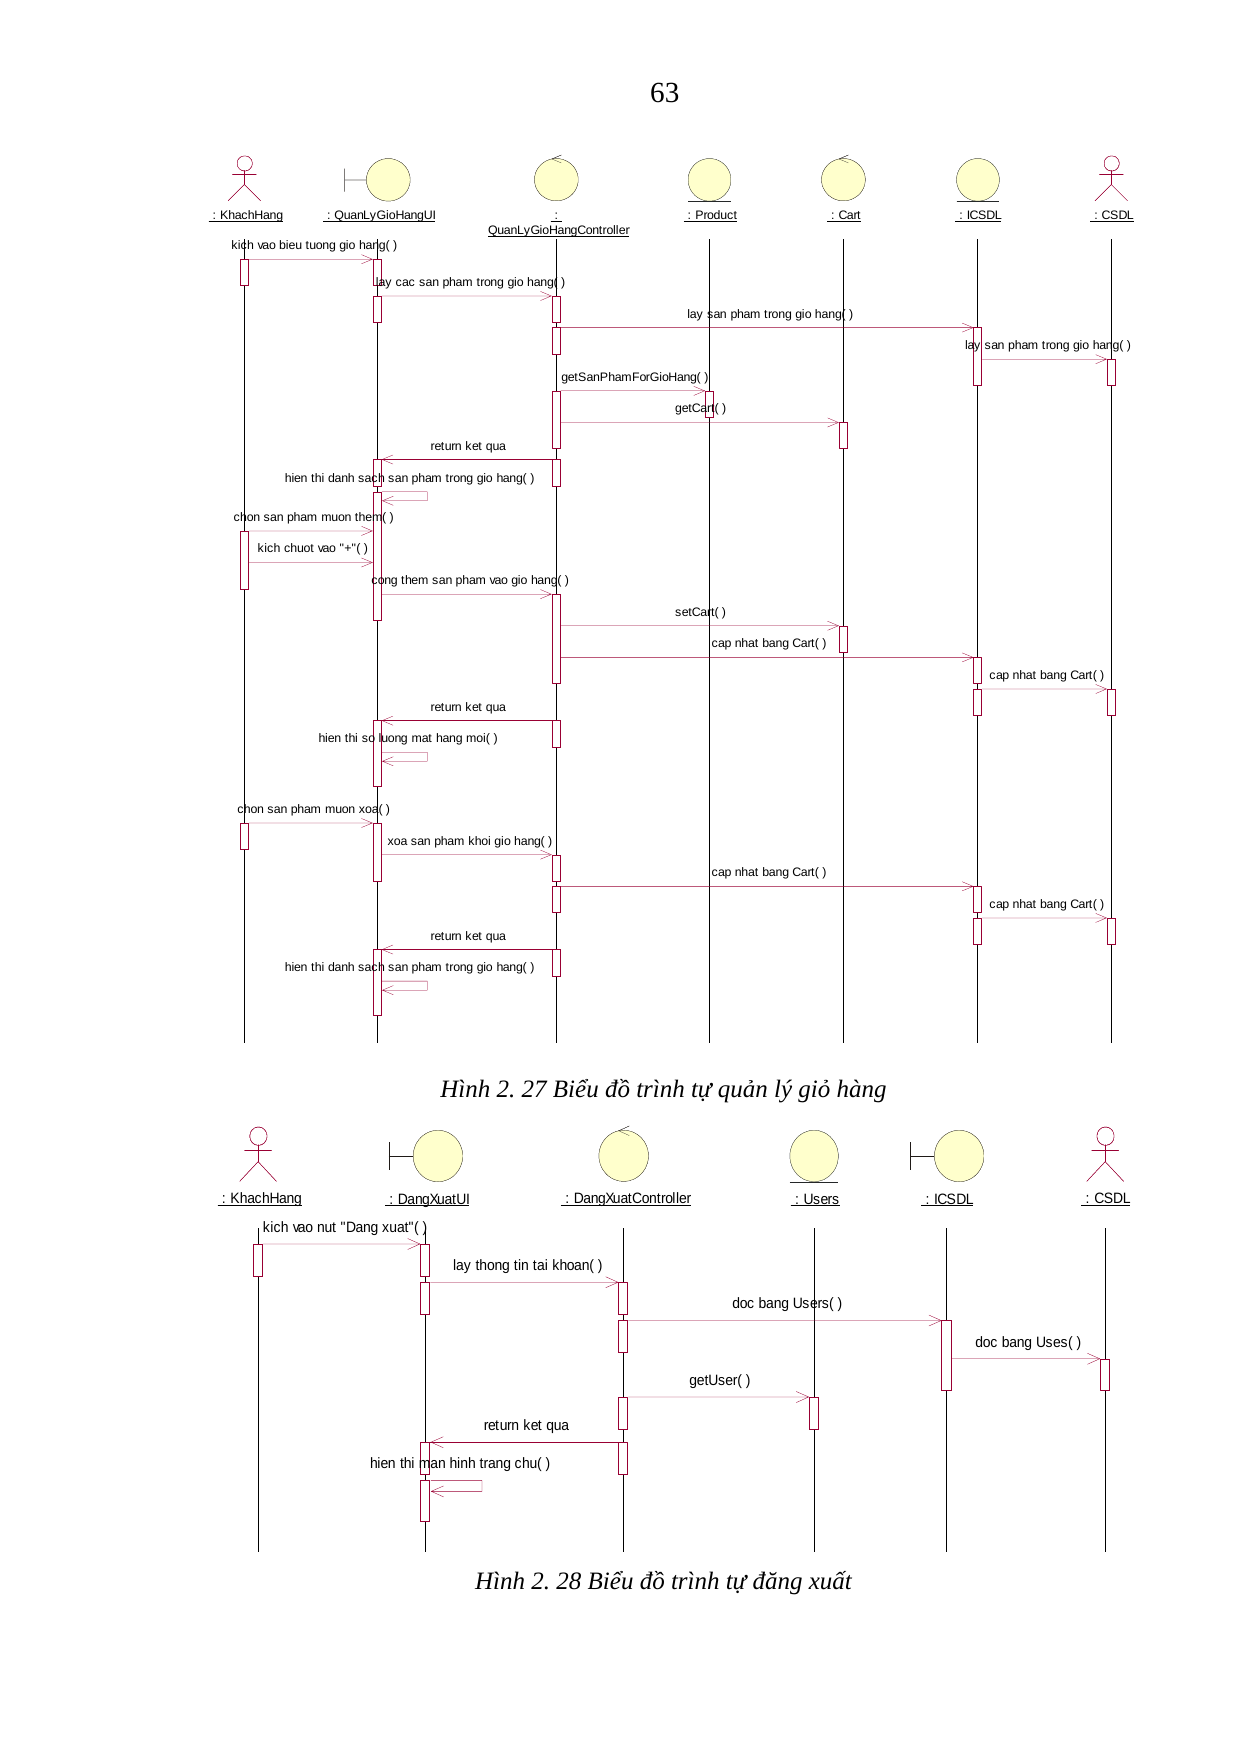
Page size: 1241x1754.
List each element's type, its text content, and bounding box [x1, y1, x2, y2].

text Hình 2. 27 Biểu đồ trình tự quản lý giỏ hàng [207, 1074, 1122, 1103]
text Hình 2. 28 Biểu đồ trình tự đăng xuất [207, 1566, 1122, 1594]
